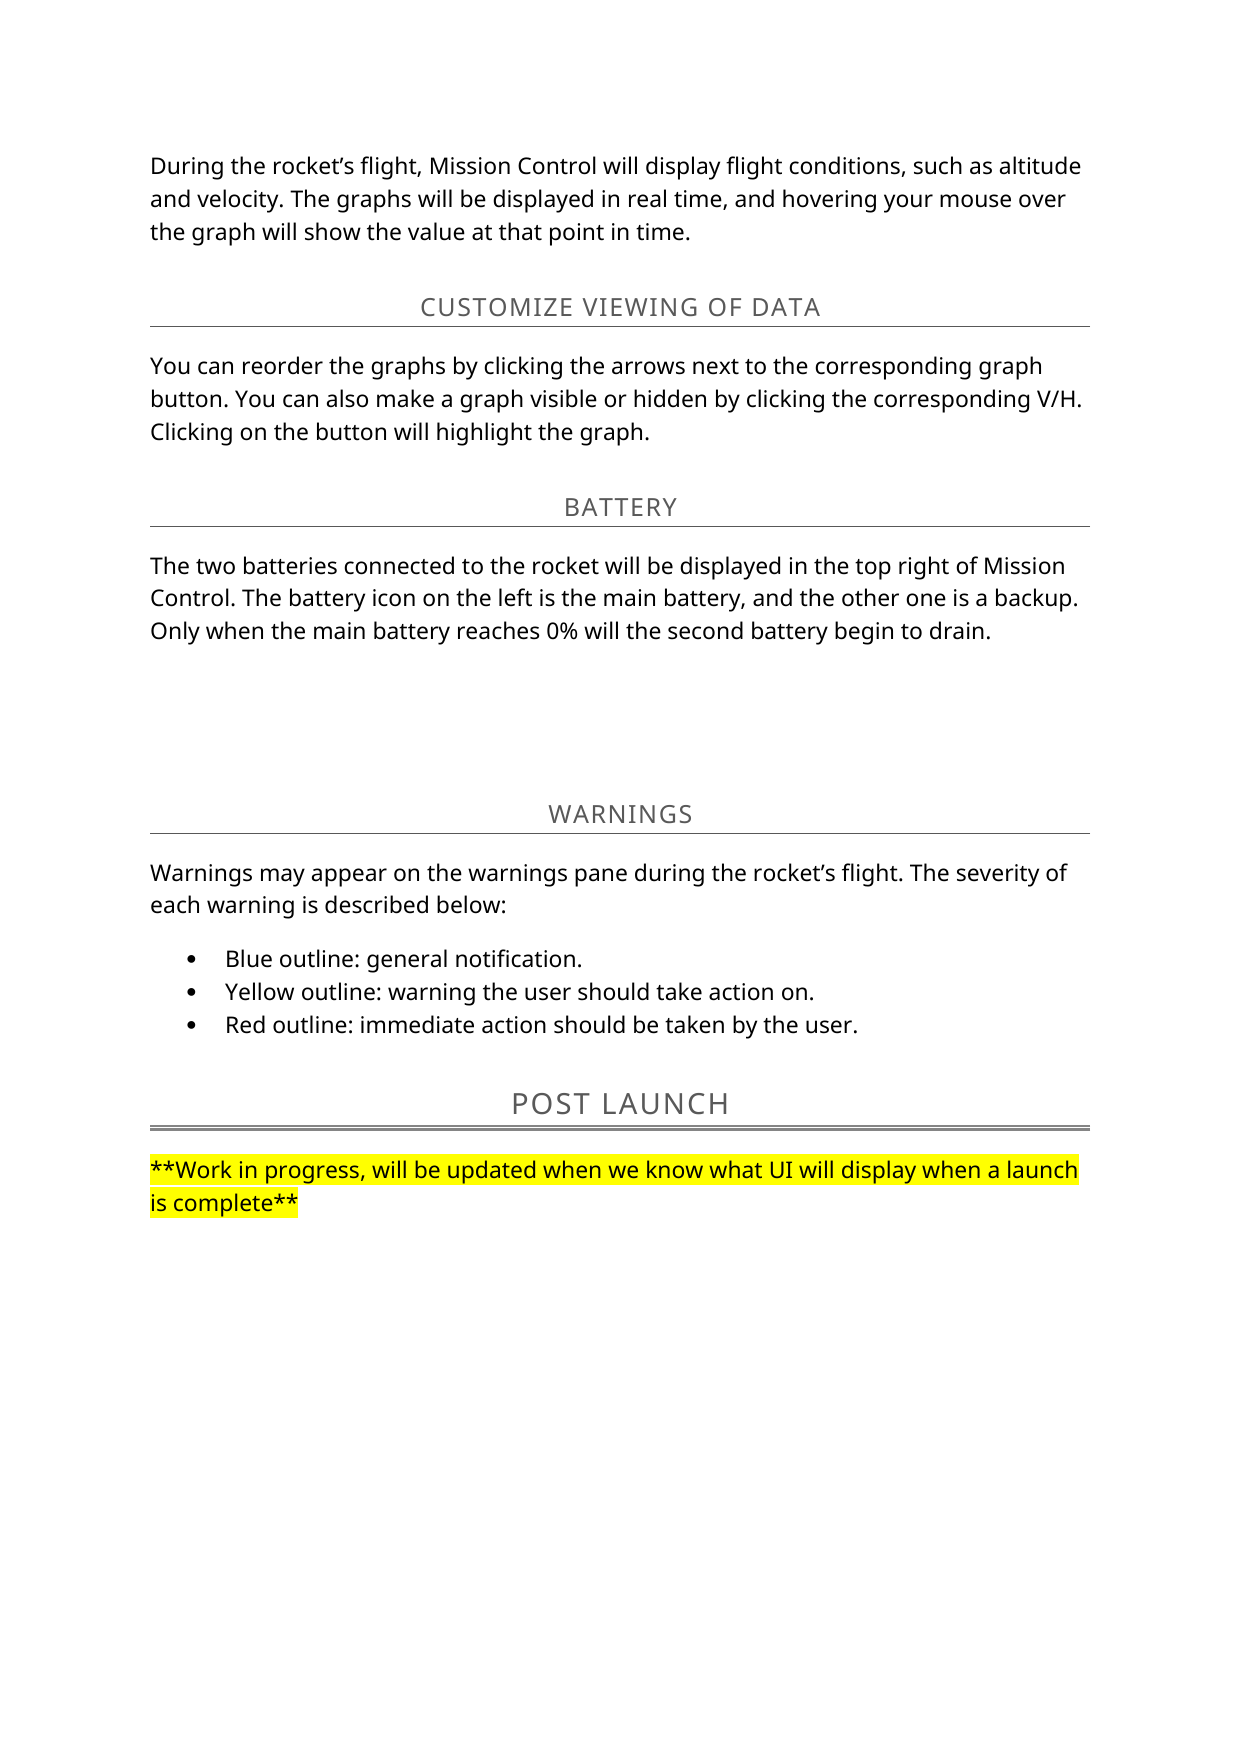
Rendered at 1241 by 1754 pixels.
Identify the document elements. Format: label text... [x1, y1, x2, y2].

text You can reorder the graphs by clicking the arrows next to the corresponding graph button. You can also make a graph visible or hidden by clicking the corresponding V/H. Clicking on the button will highlight the graph. [150, 350, 1090, 447]
list Blue outline: general notification. [187, 943, 1090, 974]
list Red outline: immediate action should be taken by the user. [187, 1009, 1090, 1040]
text During the rocket’s flight, Mission Control will display flight conditions, such as altitude and velocity. The graphs will be displayed in real time, and hovering your mouse over the graph will show the value at that point in time. [150, 150, 1090, 247]
text Warnings may appear on the warnings pane during the rocket’s flight. The severity of each warning is described below: [150, 857, 1090, 921]
subtitle Warnings [150, 797, 1090, 833]
text **Work in progress, will be updated when we know what UI will display when a launch is complete** [150, 1154, 1090, 1218]
subtitle Post Launch [150, 1083, 1090, 1125]
subtitle Battery [150, 490, 1090, 526]
subtitle Customize viewing of data [150, 290, 1090, 326]
text The two batteries connected to the rocket will be displayed in the top right of Mission Control. The battery icon on the left is the main battery, and the other one is a backup. Only when the main battery reaches 0% will the second battery begin to drain. [150, 549, 1090, 646]
list Yellow outline: warning the user should take action on. [187, 976, 1090, 1007]
